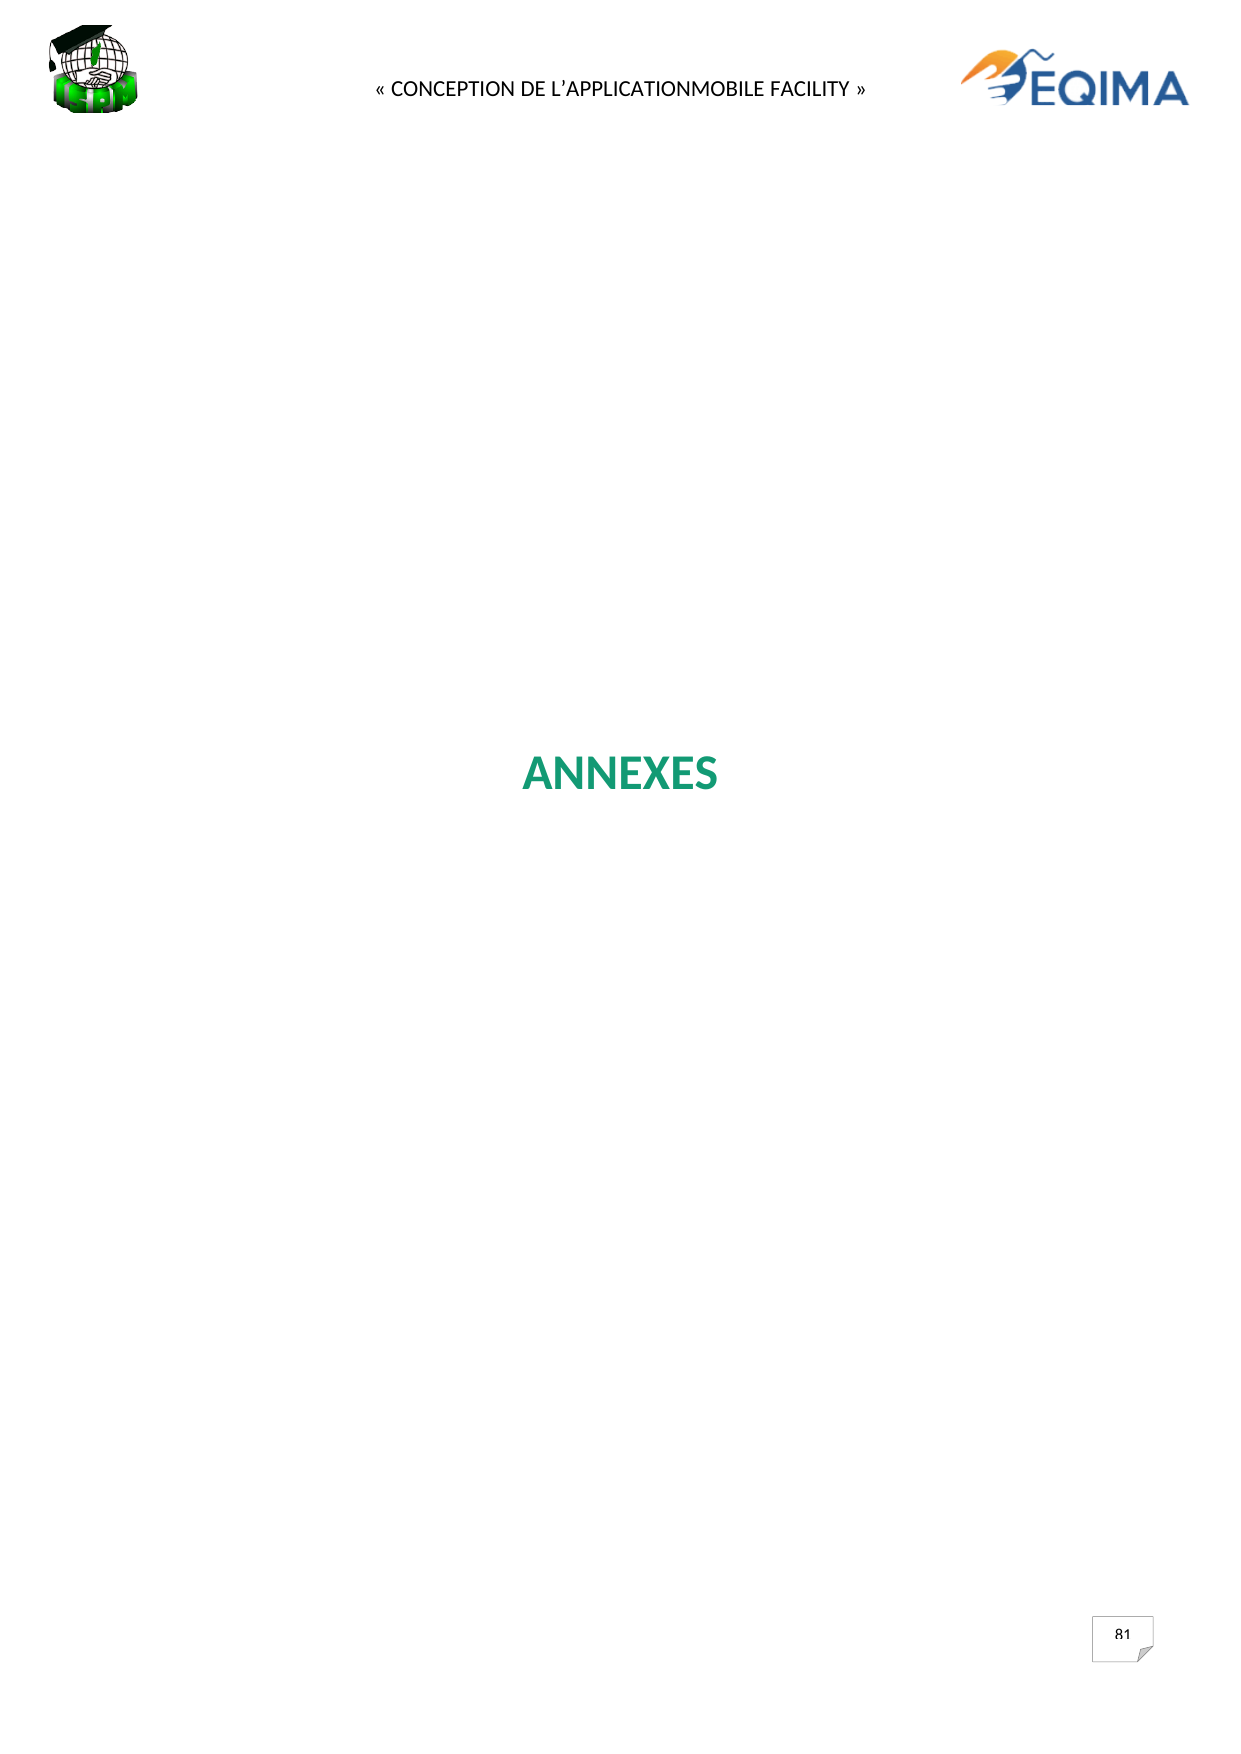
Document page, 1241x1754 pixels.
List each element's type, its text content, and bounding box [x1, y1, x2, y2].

picture [961, 48, 1191, 105]
picture [48, 25, 138, 113]
subtitle ANNEXES [148, 741, 1093, 802]
